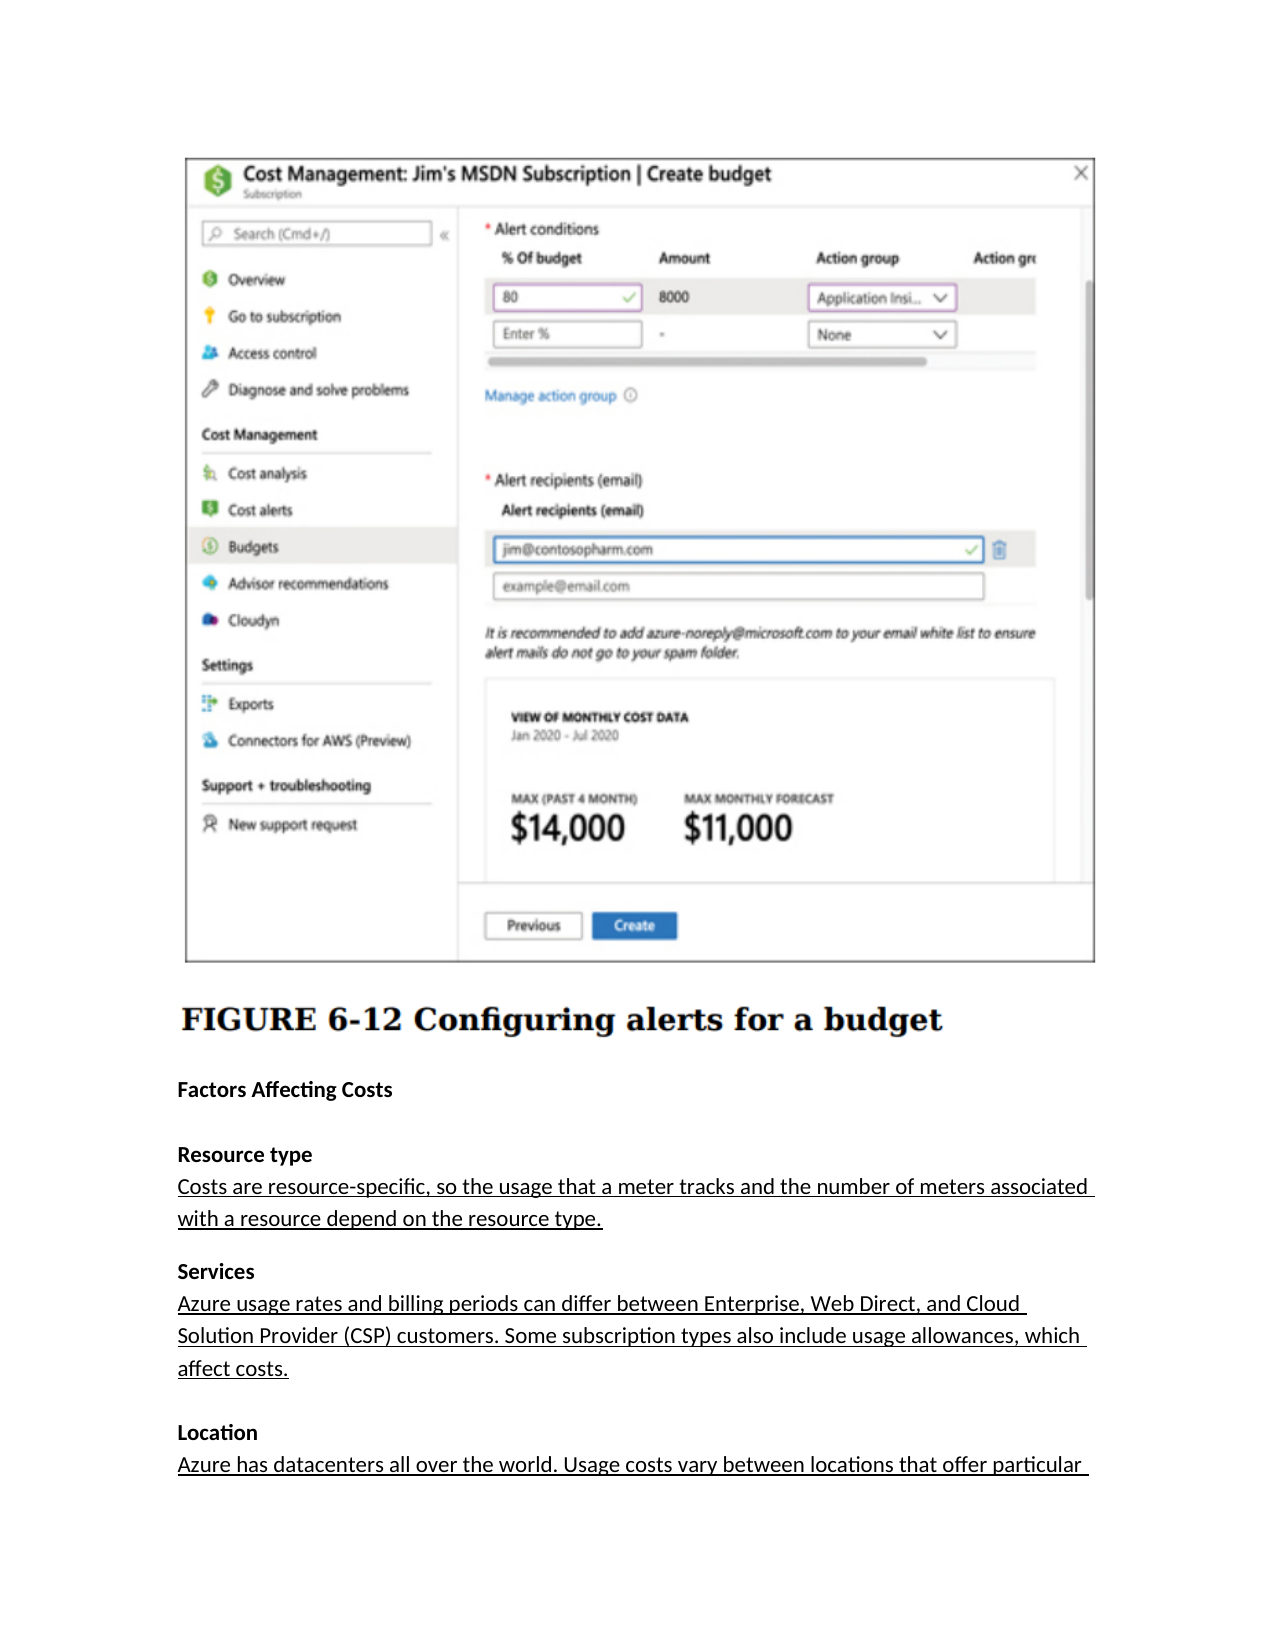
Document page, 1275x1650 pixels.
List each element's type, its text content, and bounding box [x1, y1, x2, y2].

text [177, 1257, 1098, 1478]
text Factors Affecting Costs Resource type Costs are resource-specific, so the usage that a meter tracks and the number of meters associated with a resource depend on the resource type. [177, 1075, 1098, 1232]
picture [177, 147, 1098, 1051]
